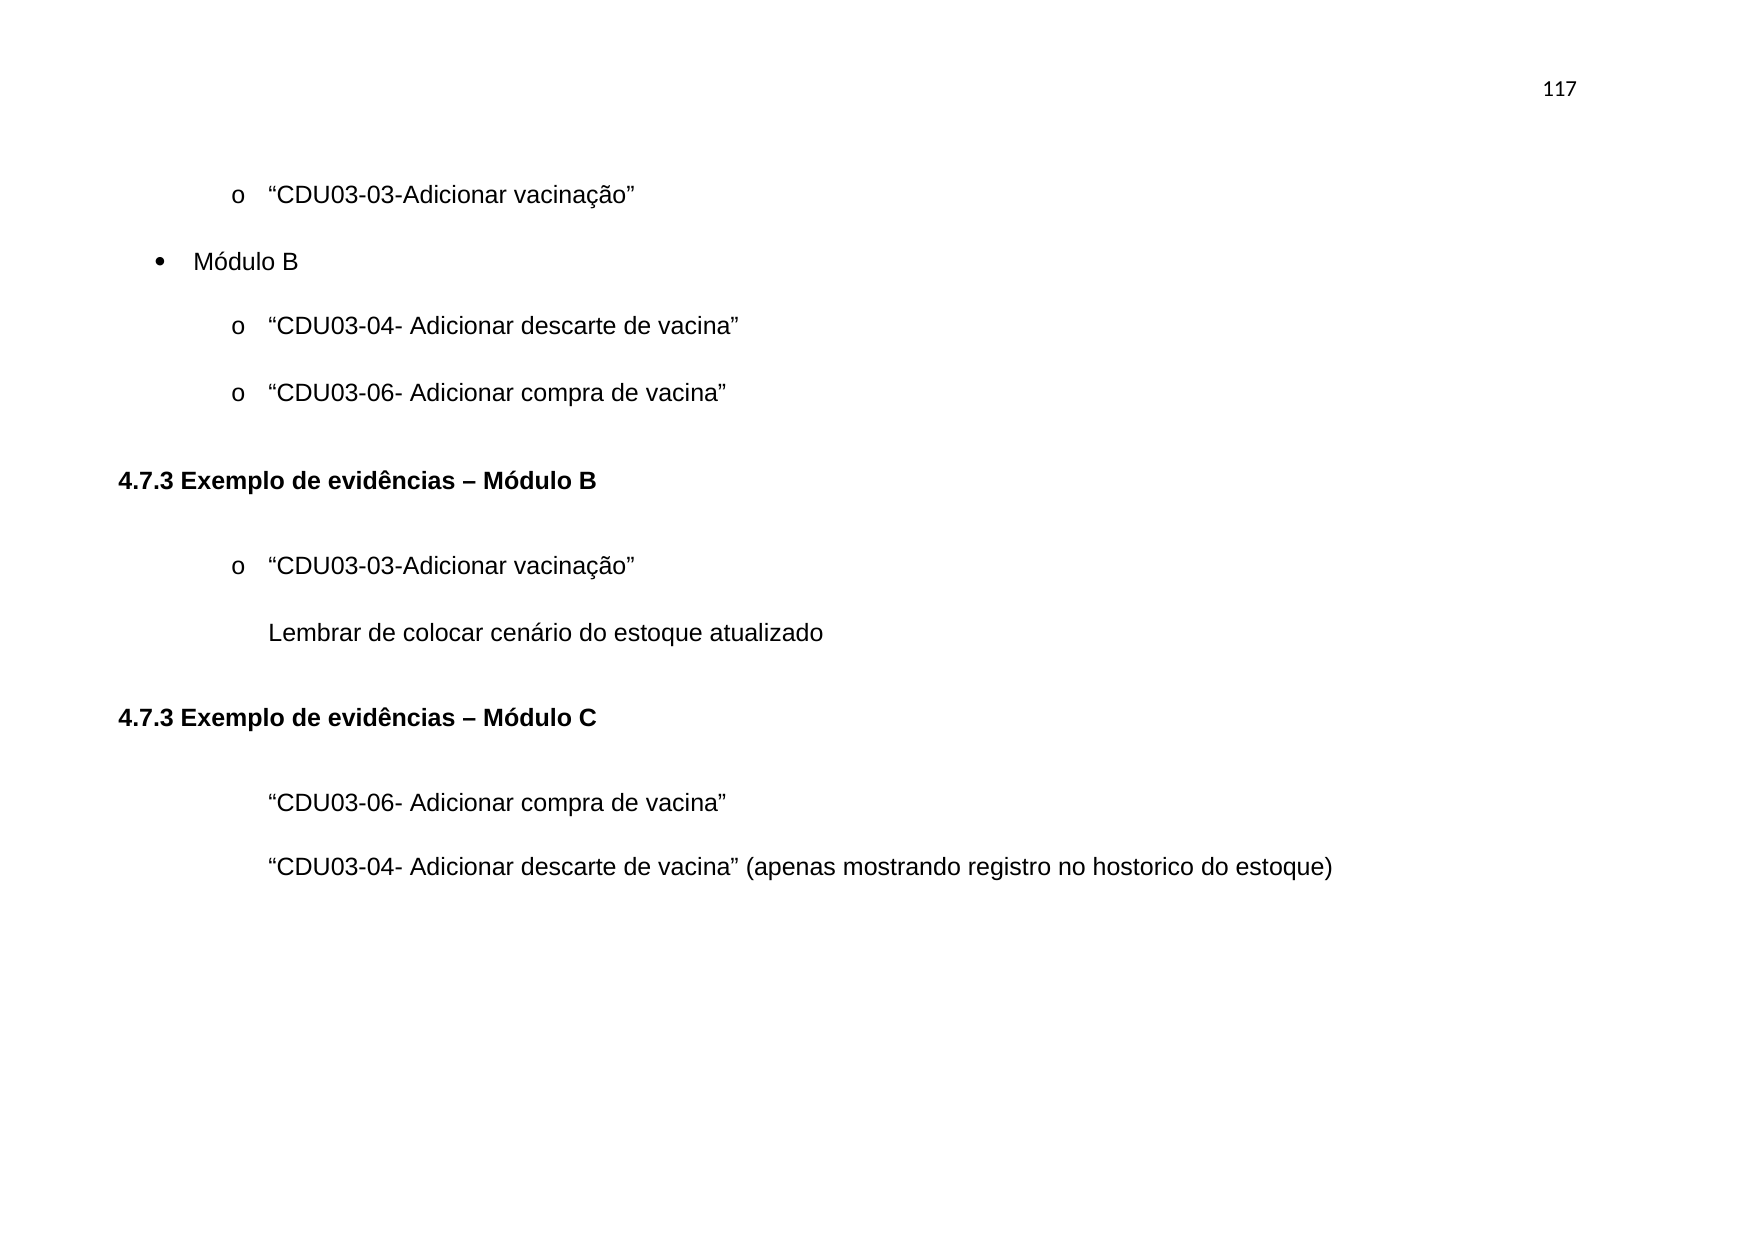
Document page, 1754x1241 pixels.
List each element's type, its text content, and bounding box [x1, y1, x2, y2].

list “CDU03-06- Adicionar compra de vacina” [231, 378, 1577, 409]
text 4.7.3 Exemplo de evidências – Módulo B [118, 466, 1577, 495]
list “CDU03-04- Adicionar descarte de vacina” [231, 311, 1577, 342]
text 4.7.3 Exemplo de evidências – Módulo C [118, 703, 1577, 732]
list “CDU03-03-Adicionar vacinação” [231, 179, 1577, 211]
text Módulo B [156, 247, 1577, 276]
list “CDU03-06- Adicionar compra de vacina” [268, 788, 1577, 816]
list “CDU03-04- Adicionar descarte de vacina” (apenas mostrando registro no hostorico do estoque) [268, 852, 1577, 880]
list “CDU03-03-Adicionar vacinação” [231, 551, 1577, 582]
list Lembrar de colocar cenário do estoque atualizado [268, 618, 1577, 647]
